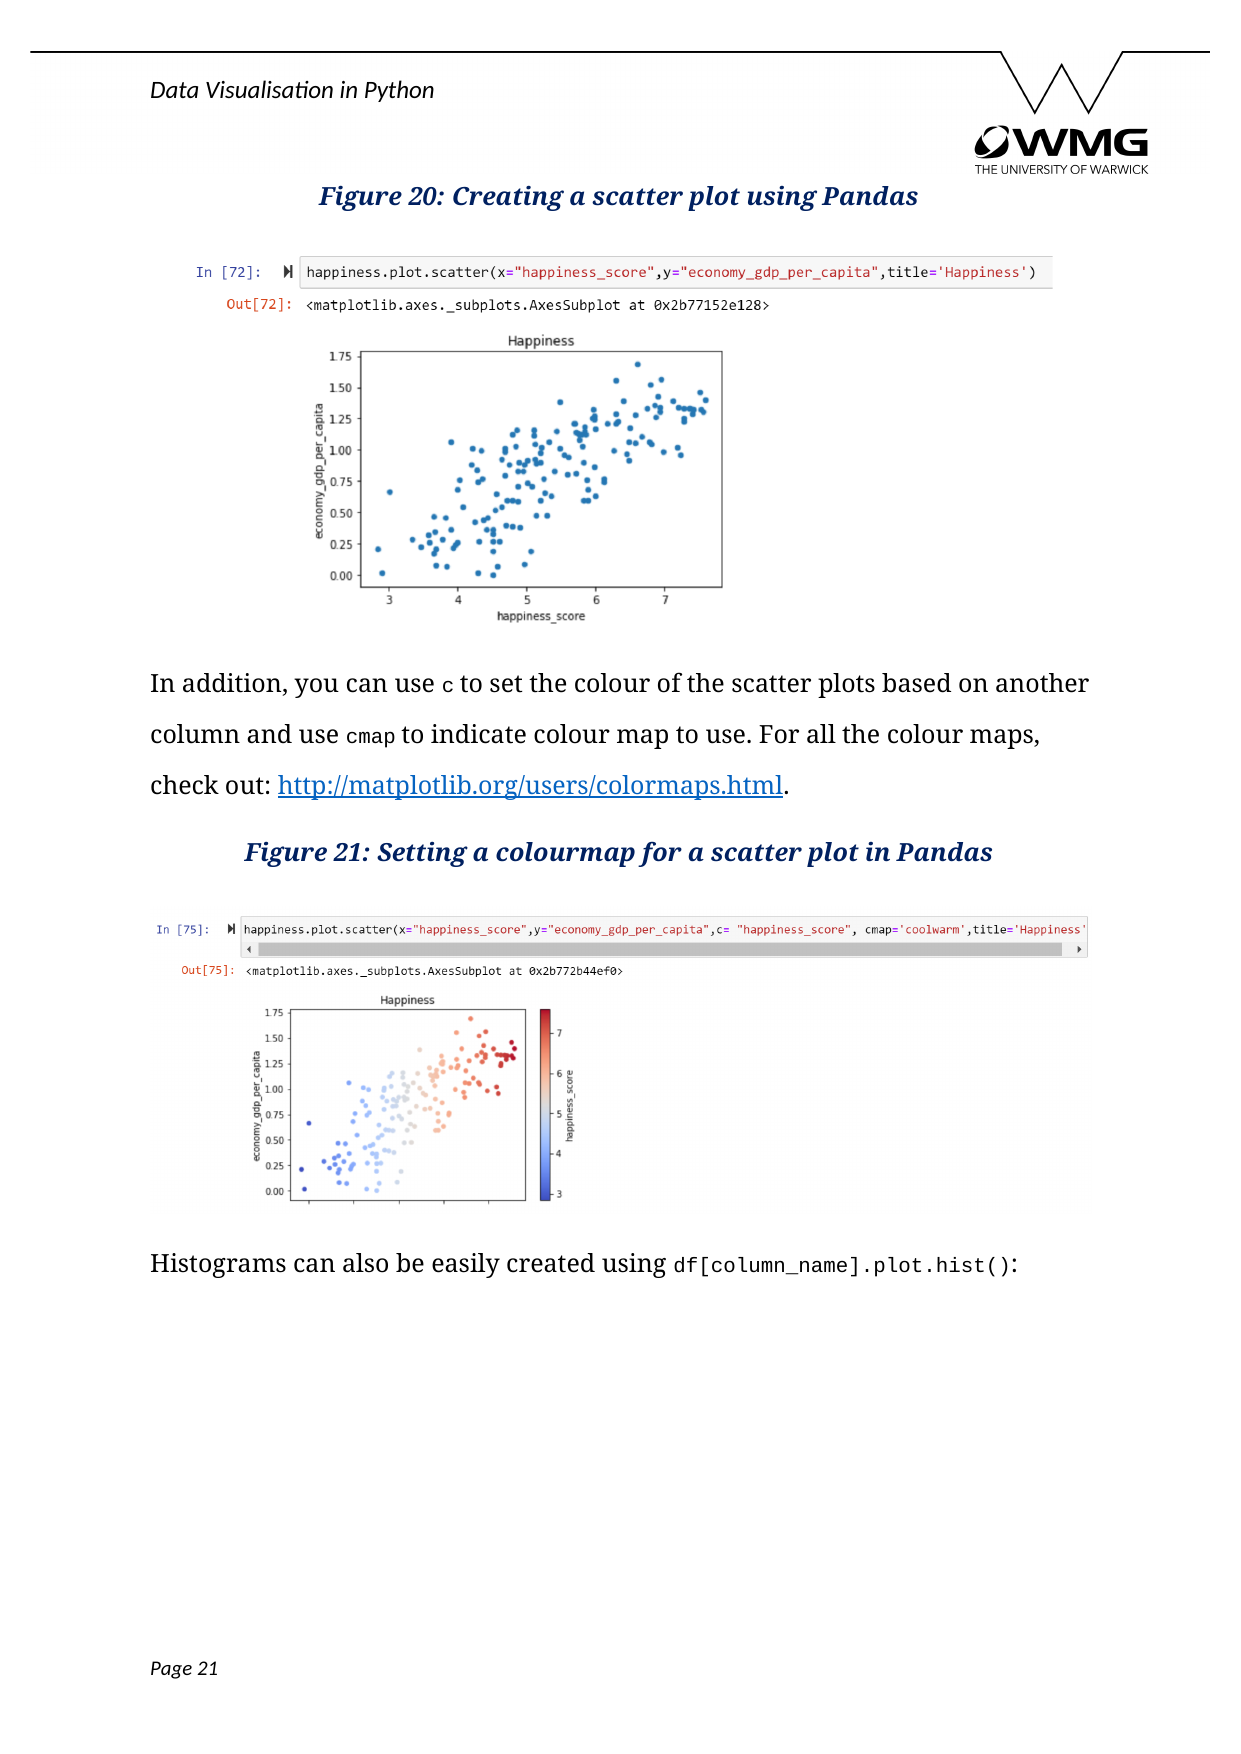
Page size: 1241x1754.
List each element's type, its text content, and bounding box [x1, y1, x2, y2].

picture [30, 51, 1210, 174]
picture [187, 250, 1053, 634]
text In addition, you can use c to set the colour of the scatter plots based on another column and use cmap to indicate colour map to use. For all the colour maps, check out: http://matplotlib.org/users/colormaps.html. [150, 665, 1090, 801]
text Histograms can also be easily created using df[column_name].plot.hist(): [150, 1246, 1090, 1280]
picture [150, 906, 1092, 1214]
